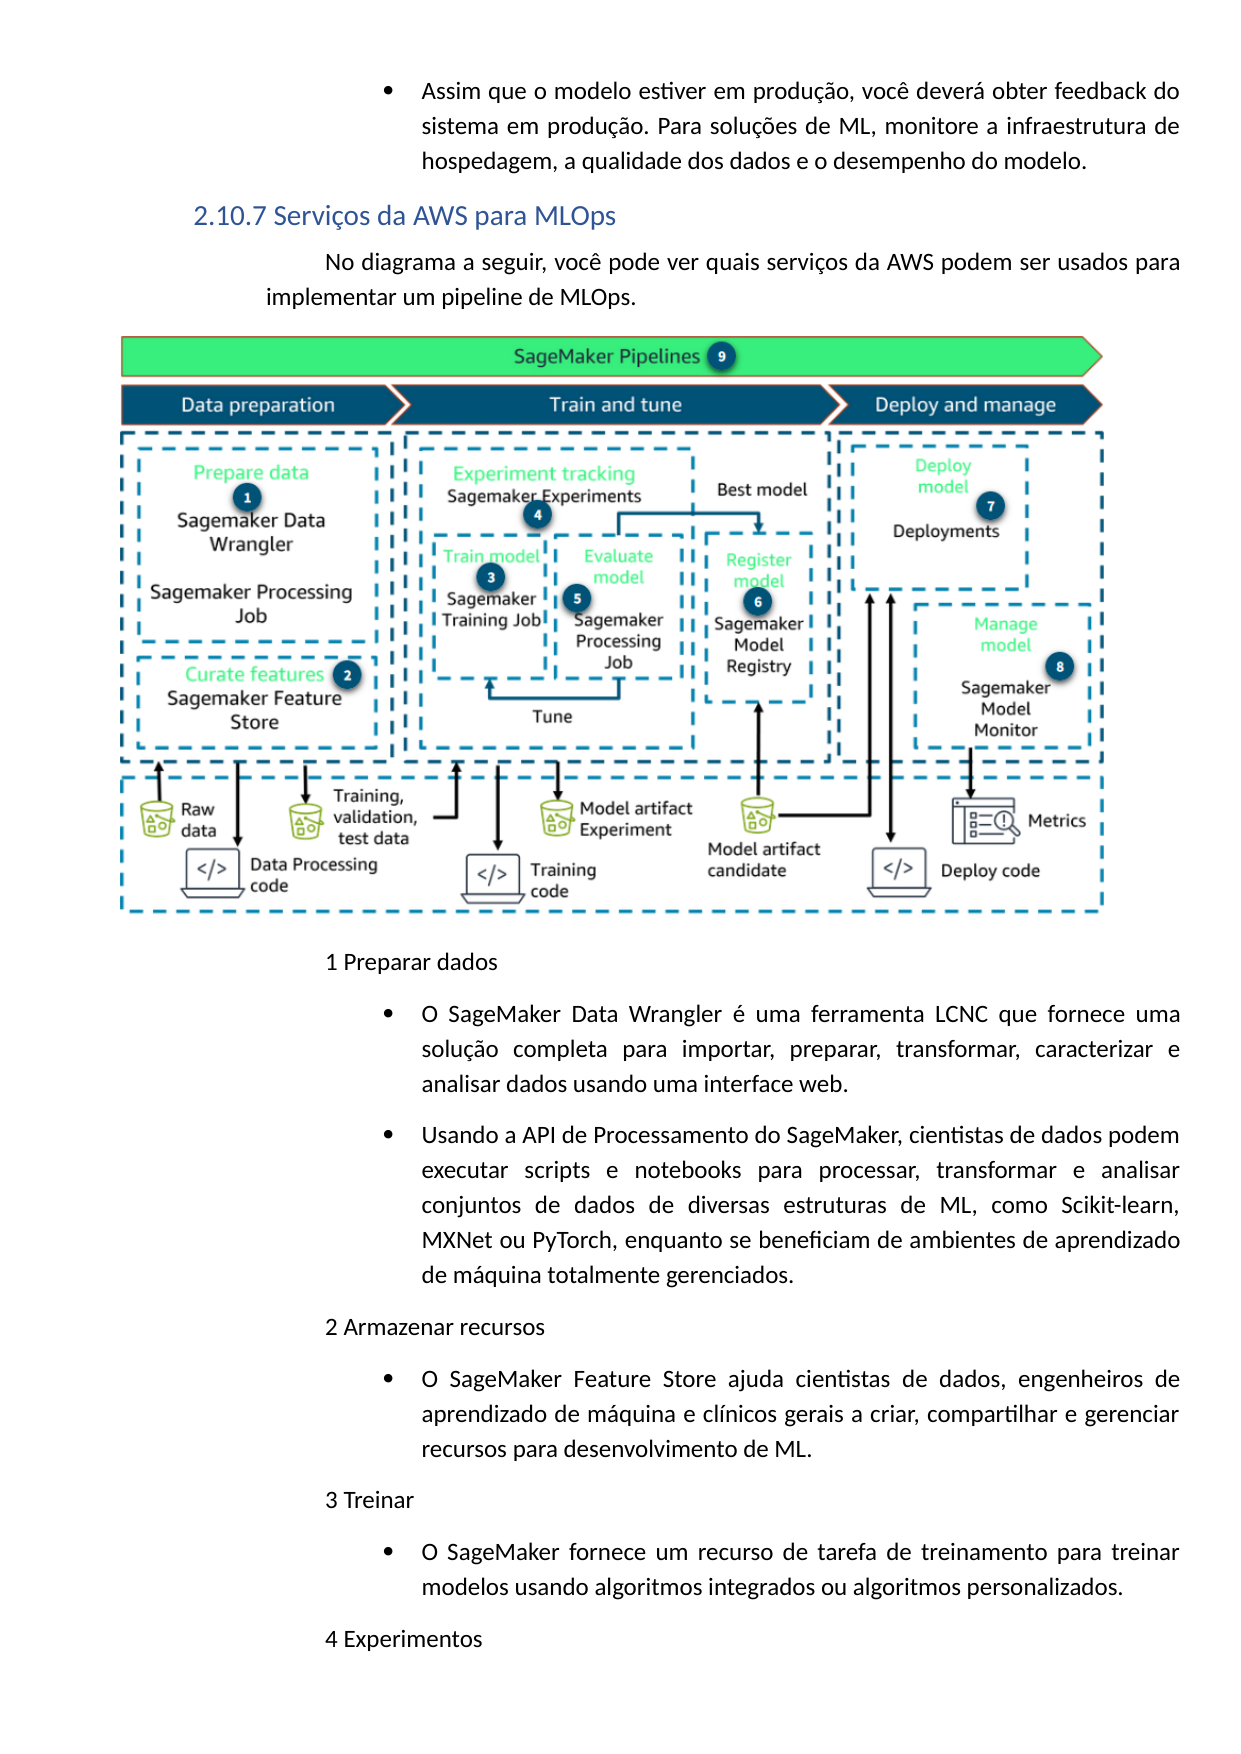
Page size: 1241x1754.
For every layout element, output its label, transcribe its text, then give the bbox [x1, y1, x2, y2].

list Usando a API de Processamento do SageMaker, cientistas de dados podem executar scripts e notebooks para processar, transformar e analisar conjuntos de dados de diversas estruturas de ML, como Scikit-learn, MXNet ou PyTorch, enquanto se beneficiam de ambientes de aprendizado de máquina totalmente gerenciados. [384, 1119, 1181, 1290]
subtitle 2.10.7 Serviços da AWS para MLOps [118, 197, 1181, 232]
list Assim que o modelo estiver em produção, você deverá obter feedback do sistema em produção. Para soluções de ML, monitore a infraestrutura de hospedagem, a qualidade dos dados e o desempenho do modelo. [384, 75, 1181, 176]
list O SageMaker Data Wrangler é uma ferramenta LCNC que fornece uma solução completa para importar, preparar, transformar, caracterizar e analisar dados usando uma interface web. [384, 998, 1181, 1098]
text 2 Armazenar recursos [266, 1311, 1181, 1342]
text 4 Experimentos [266, 1623, 1181, 1653]
text No diagrama a seguir, você pode ver quais serviços da AWS podem ser usados para implementar um pipeline de MLOps. [266, 246, 1181, 311]
list O SageMaker fornece um recurso de tarefa de treinamento para treinar modelos usando algoritmos integrados ou algoritmos personalizados. [384, 1536, 1181, 1602]
text 3 Treinar [266, 1484, 1181, 1515]
text 1 Preparar dados [266, 946, 1181, 977]
list O SageMaker Feature Store ajuda cientistas de dados, engenheiros de aprendizado de máquina e clínicos gerais a criar, compartilhar e gerenciar recursos para desenvolvimento de ML. [384, 1363, 1181, 1463]
picture [118, 332, 1104, 925]
